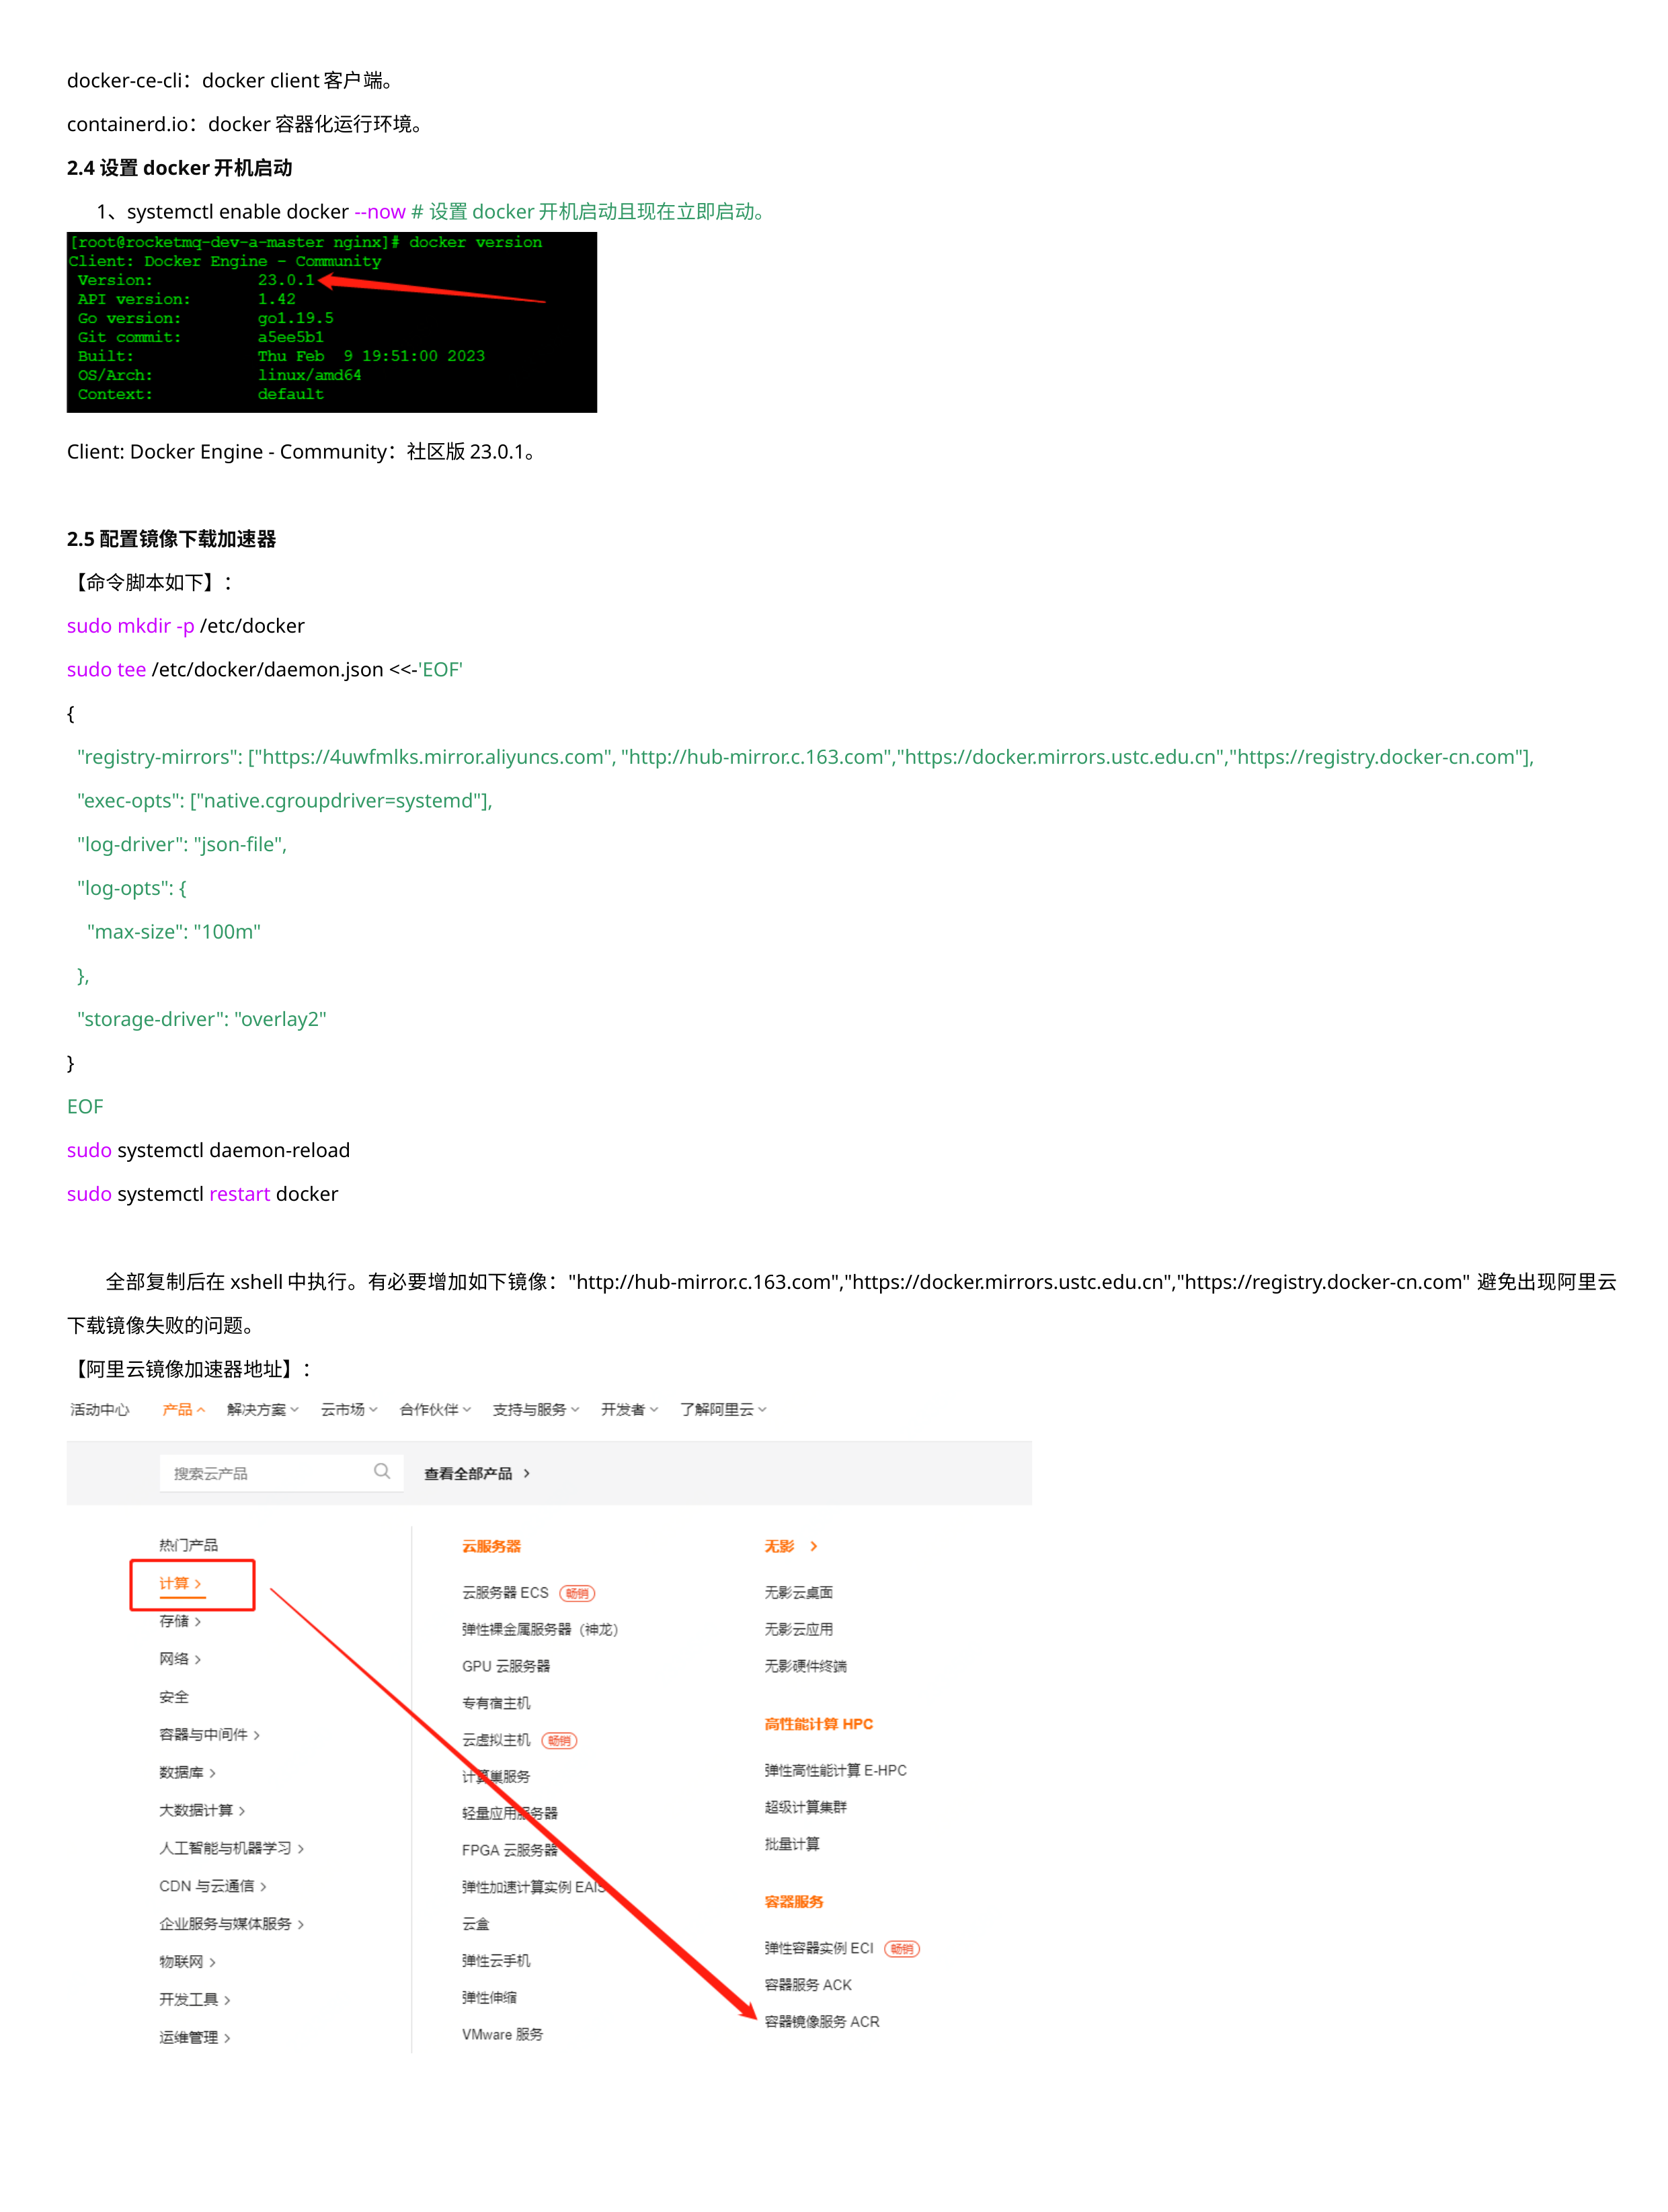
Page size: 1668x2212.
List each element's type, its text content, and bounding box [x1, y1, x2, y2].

text 2.5 配置镜像下载加速器 [67, 516, 1617, 559]
text "registry-mirrors": ["https://4uwfmlks.mirror.aliyuncs.com", "http://hub-mirror.c.163.com","https://docker.mirrors.ustc.edu.cn","https://registry.docker-cn.com"], [67, 734, 1617, 778]
text } [67, 1040, 1617, 1084]
text "exec-opts": ["native.cgroupdriver=systemd"], [67, 778, 1617, 822]
text Client: Docker Engine - Community：社区版23.0.1。 [67, 428, 1617, 472]
text docker-ce-cli：docker client客户端。 [67, 57, 1617, 101]
text 2.4 设置docker开机启动 [67, 145, 1617, 188]
text sudo tee /etc/docker/daemon.json <<-'EOF' [67, 647, 1617, 690]
text "max-size": "100m" [67, 909, 1617, 953]
picture [67, 1390, 1033, 2053]
text 【阿里云镜像加速器地址】： [67, 1346, 1617, 1390]
text 全部复制后在xshell中执行。有必要增加如下镜像："http://hub-mirror.c.163.com","https://docker.mirrors.ustc.edu.cn","https://registry.docker-cn.com" 避免出现阿里云下载镜像失败的问题。 [67, 1259, 1617, 1346]
text "log-driver": "json-file", [67, 822, 1617, 865]
text { [67, 690, 1617, 734]
text EOF [67, 1084, 1617, 1128]
text sudo systemctl daemon-reload [67, 1128, 1617, 1171]
text 【命令脚本如下】： [67, 559, 1617, 603]
text "storage-driver": "overlay2" [67, 996, 1617, 1040]
text sudo mkdir -p /etc/docker [67, 603, 1617, 647]
text 1、systemctl enable docker --now # 设置docker开机启动且现在立即启动。 [67, 188, 1617, 232]
text sudo systemctl restart docker [67, 1171, 1617, 1215]
text containerd.io：docker容器化运行环境。 [67, 101, 1617, 145]
text }, [67, 953, 1617, 996]
text "log-opts": { [67, 865, 1617, 909]
picture [67, 232, 598, 413]
